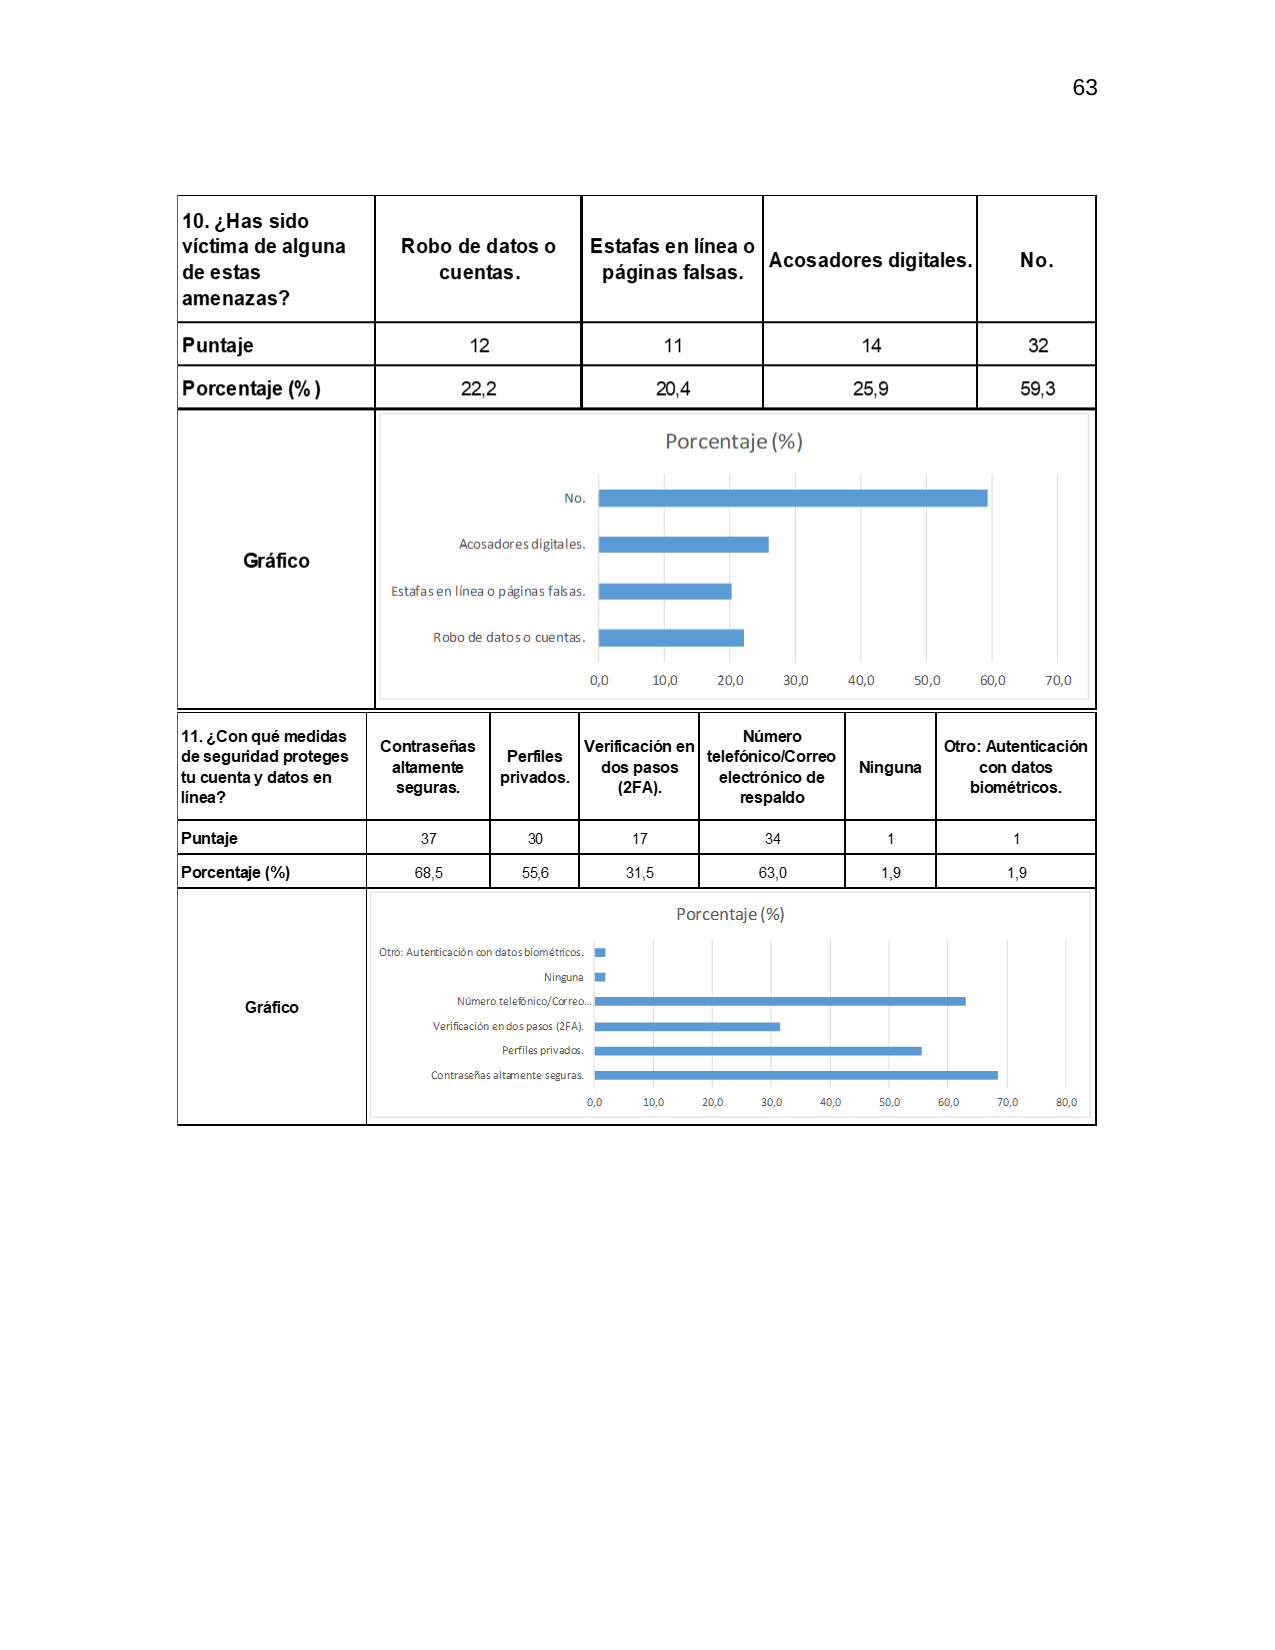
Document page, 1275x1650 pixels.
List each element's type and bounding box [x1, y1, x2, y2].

picture [177, 195, 1098, 711]
picture [177, 712, 1098, 1127]
